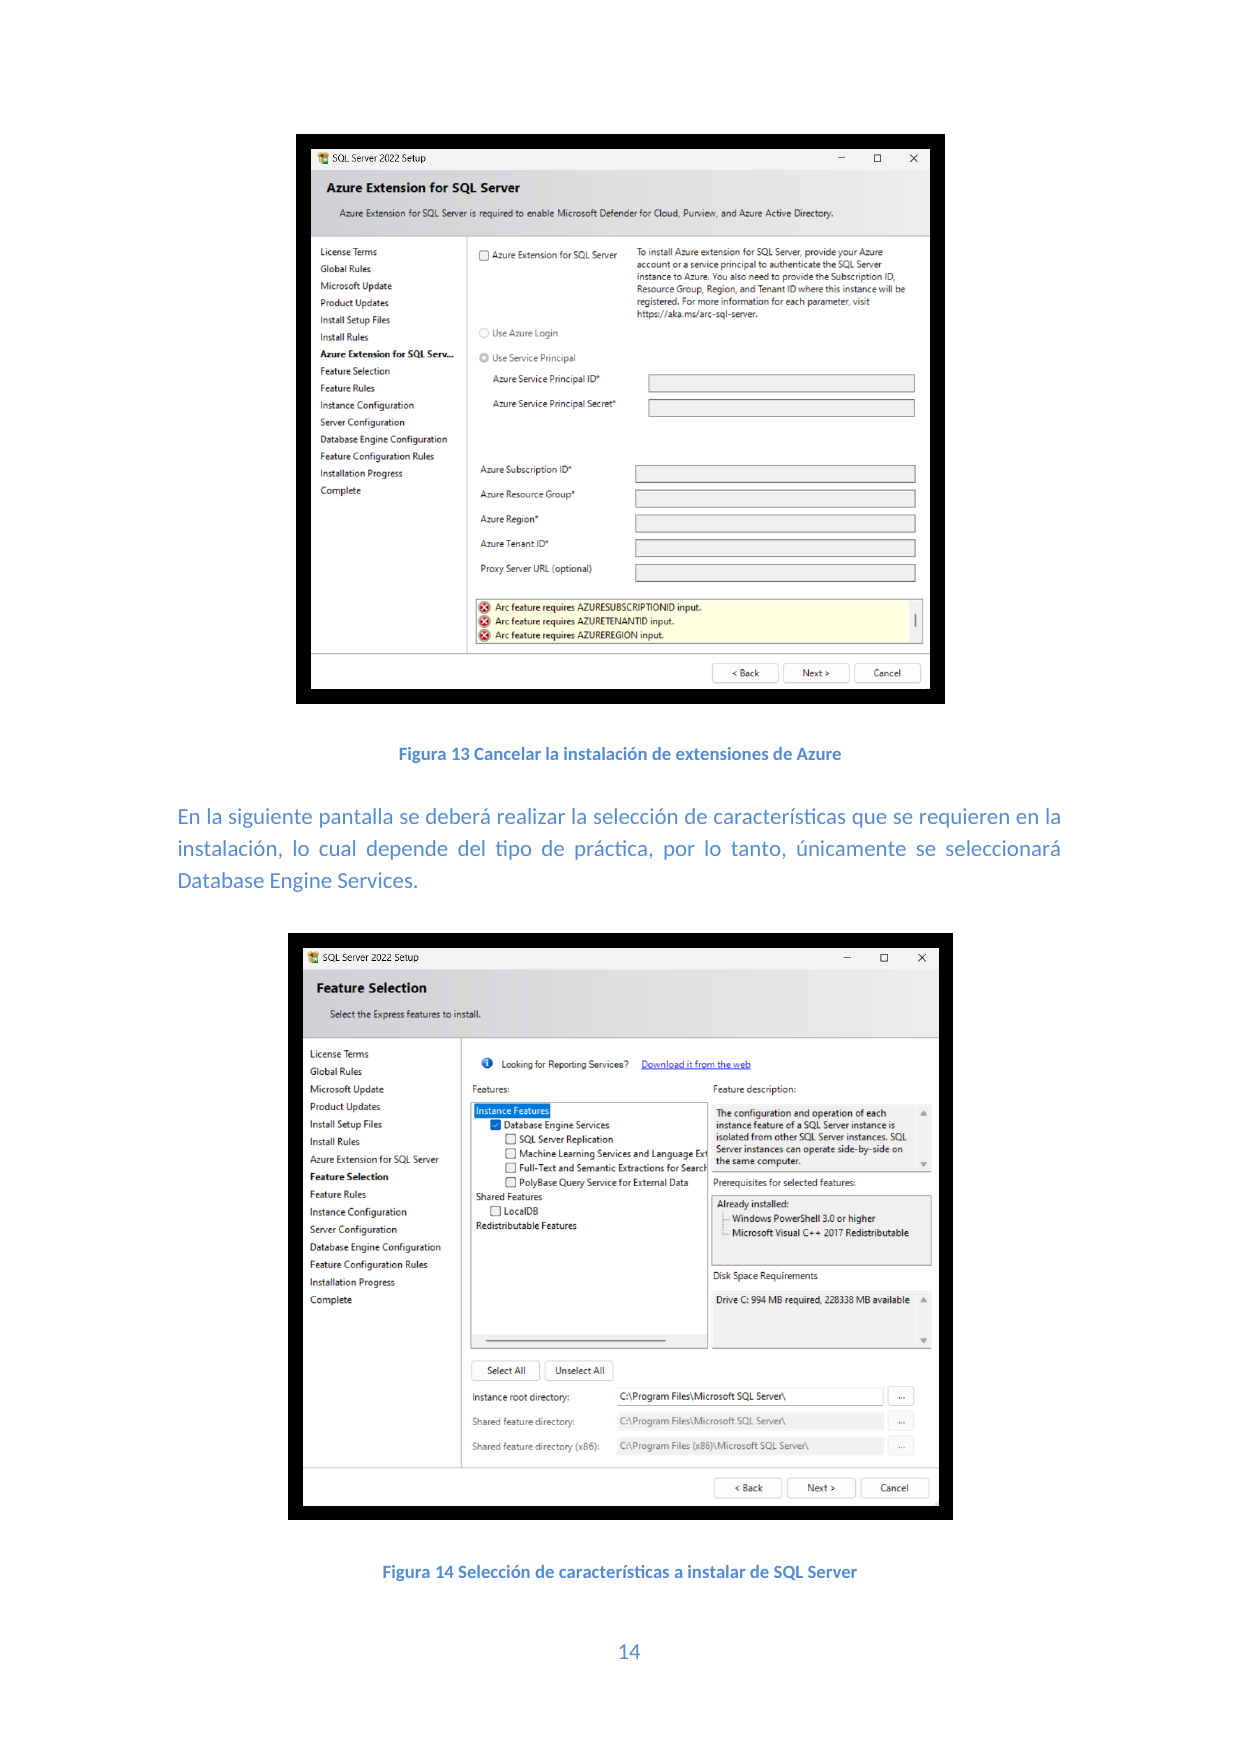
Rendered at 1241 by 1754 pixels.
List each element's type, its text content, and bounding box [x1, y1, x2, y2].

text Figura 14 Selección de características a instalar de SQL Server [177, 1560, 1063, 1583]
picture [311, 149, 930, 689]
picture [303, 948, 939, 1506]
text Figura 13 Cancelar la instalación de extensiones de Azure [177, 742, 1063, 765]
text En la siguiente pantalla se deberá realizar la selección de características que se requieren en la instalación, lo cual depende del tipo de práctica, por lo tanto, únicamente se seleccionará Database Engine Services. [177, 802, 1063, 894]
